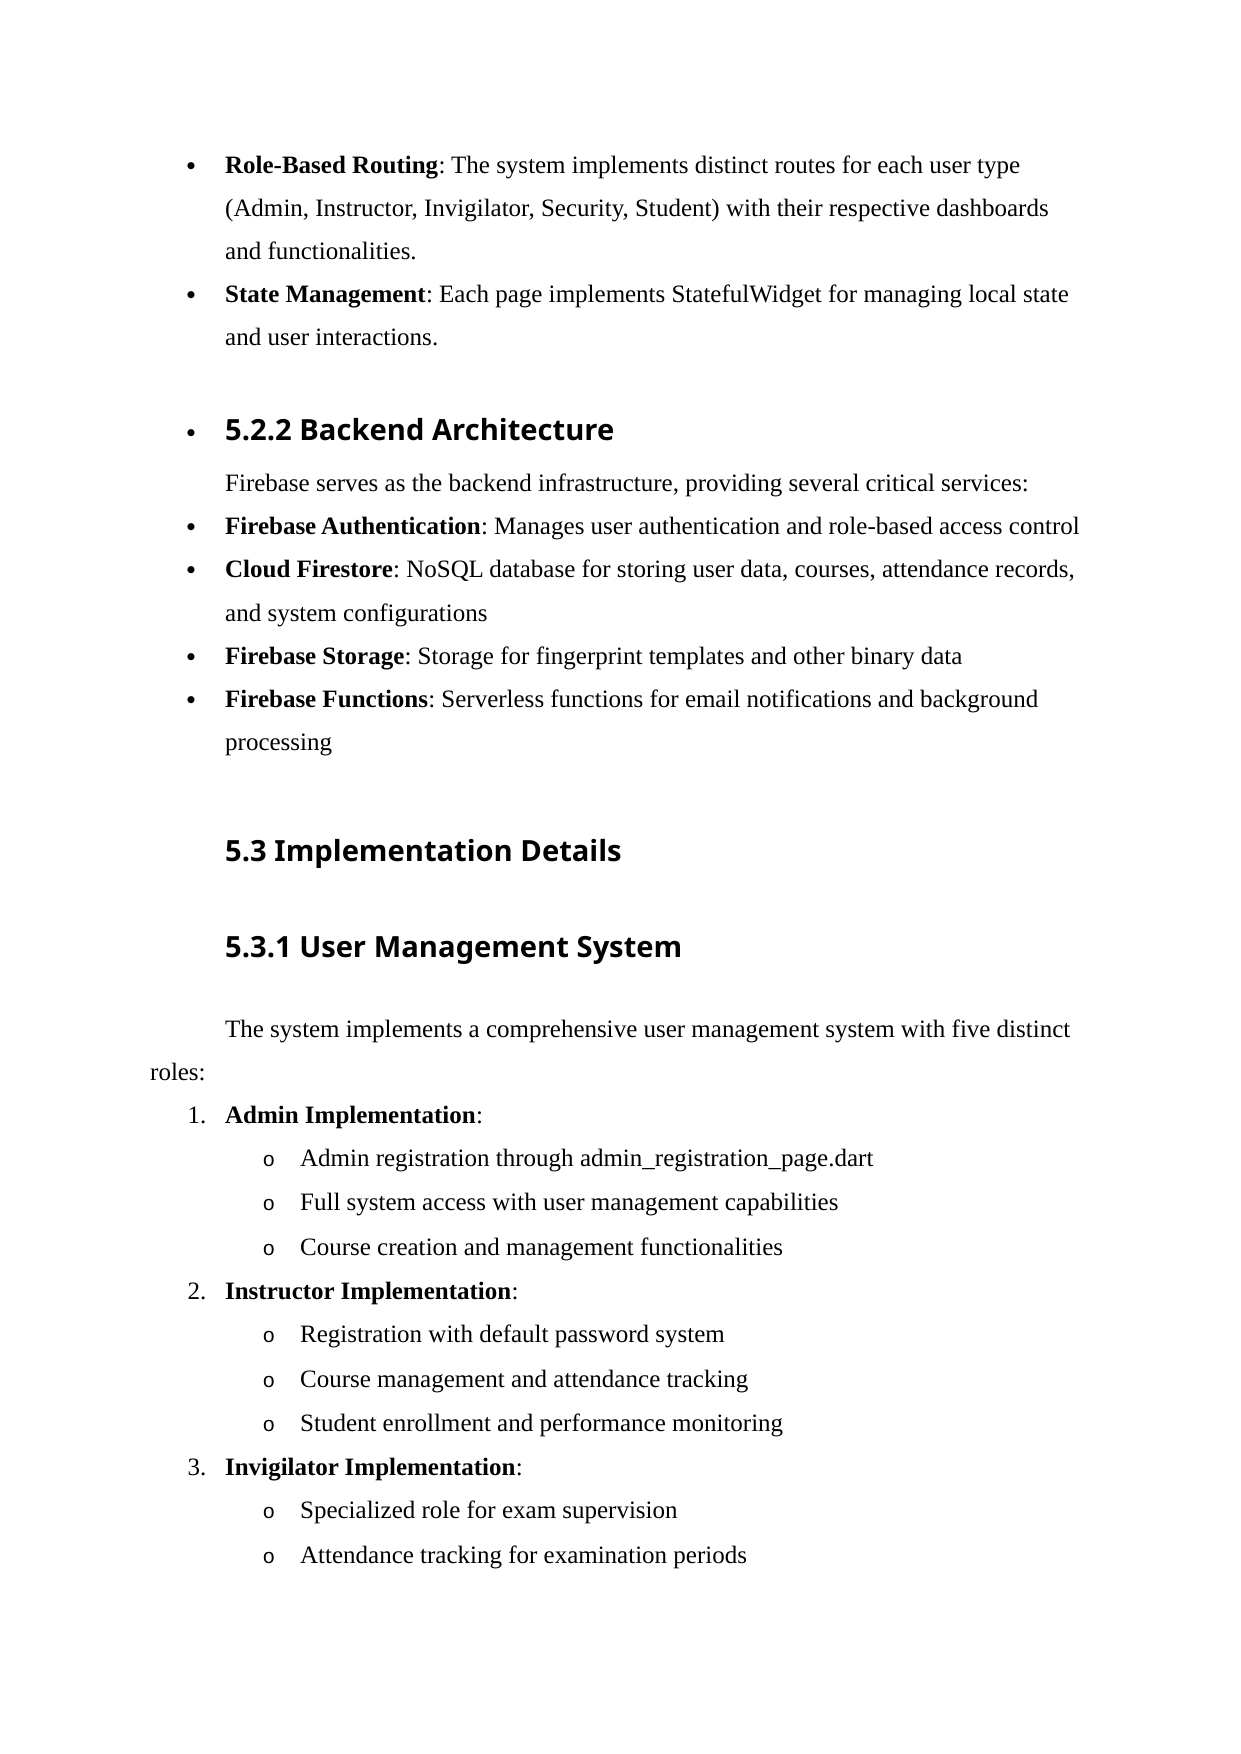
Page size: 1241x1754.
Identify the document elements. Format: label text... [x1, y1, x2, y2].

list Course management and attendance tracking [262, 1364, 1090, 1393]
list Student enrollment and performance monitoring [262, 1408, 1090, 1438]
subtitle 5.3.1 User Management System [150, 926, 1090, 966]
list Cloud Firestore: NoSQL database for storing user data, courses, attendance records, and system configurations [187, 554, 1090, 626]
list Admin Implementation: [187, 1100, 1090, 1129]
list Role-Based Routing: The system implements distinct routes for each user type (Admin, Instructor, Invigilator, Security, Student) with their respective dashboards and functionalities. [187, 150, 1090, 265]
list Specialized role for exam supervision [262, 1496, 1090, 1525]
list 5.2.2 Backend Architecture [187, 409, 1090, 448]
list Full system access with user management capabilities [262, 1187, 1090, 1217]
list Course creation and management functionalities [262, 1232, 1090, 1261]
list Firebase Storage: Storage for fingerprint templates and other binary data [187, 641, 1090, 669]
list Instructor Implementation: [187, 1276, 1090, 1305]
list Invigilator Implementation: [187, 1452, 1090, 1481]
list State Management: Each page implements StatefulWidget for managing local state and user interactions. [187, 279, 1090, 351]
text Firebase serves as the backend infrastructure, providing several critical services: [150, 468, 1090, 497]
list Attendance tracking for examination periods [262, 1540, 1090, 1569]
list Firebase Authentication: Manages user authentication and role-based access control [187, 511, 1090, 540]
subtitle 5.3 Implementation Details [150, 830, 1090, 869]
list Registration with default password system [262, 1319, 1090, 1349]
list Firebase Functions: Serverless functions for email notifications and background processing [187, 684, 1090, 756]
list Admin registration through admin_registration_page.dart [262, 1143, 1090, 1173]
text The system implements a comprehensive user management system with five distinct roles: [150, 1014, 1090, 1086]
